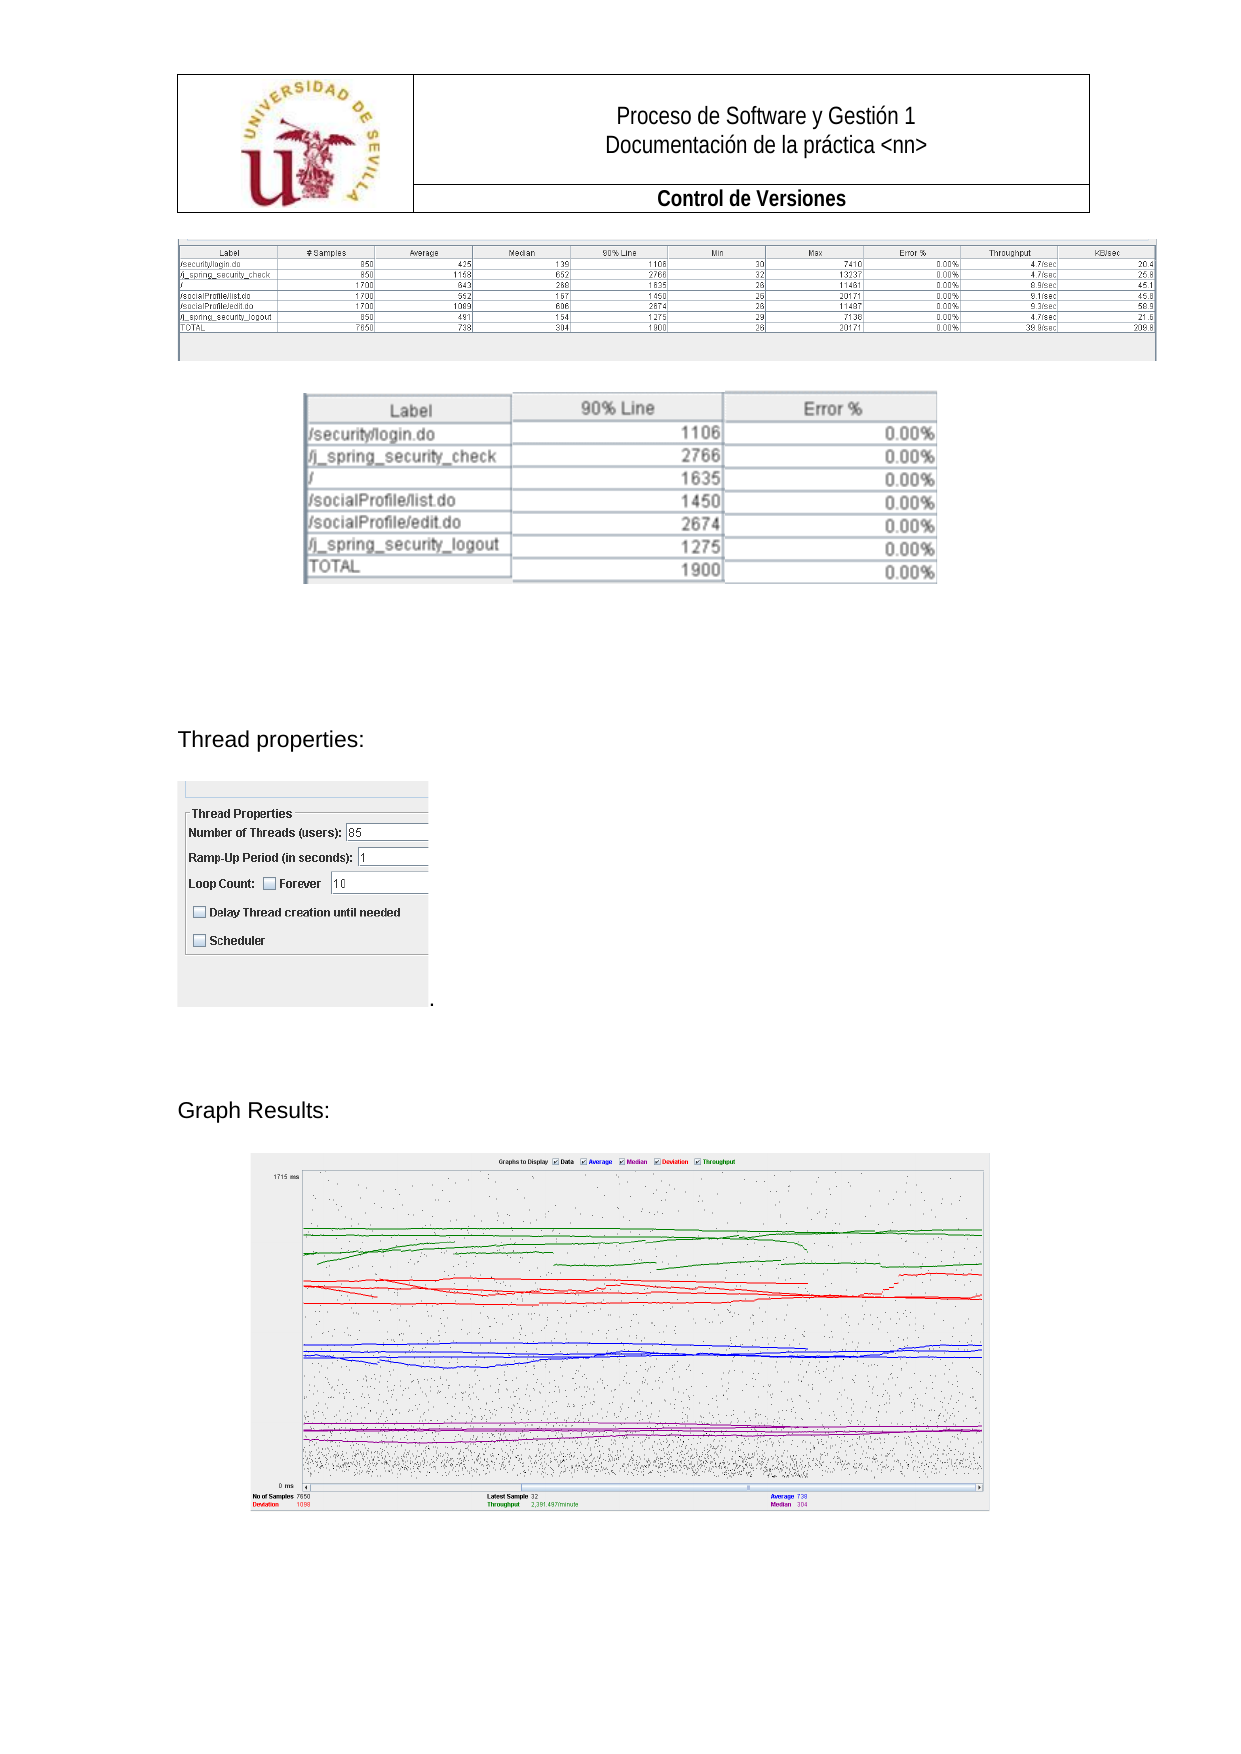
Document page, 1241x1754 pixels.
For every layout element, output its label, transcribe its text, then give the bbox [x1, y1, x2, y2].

picture [177, 239, 1158, 361]
picture [250, 1153, 990, 1512]
text Thread properties: [177, 726, 1063, 752]
picture [240, 79, 381, 208]
picture [303, 390, 938, 584]
text Graph Results: [177, 1097, 1063, 1124]
picture [177, 781, 429, 1007]
